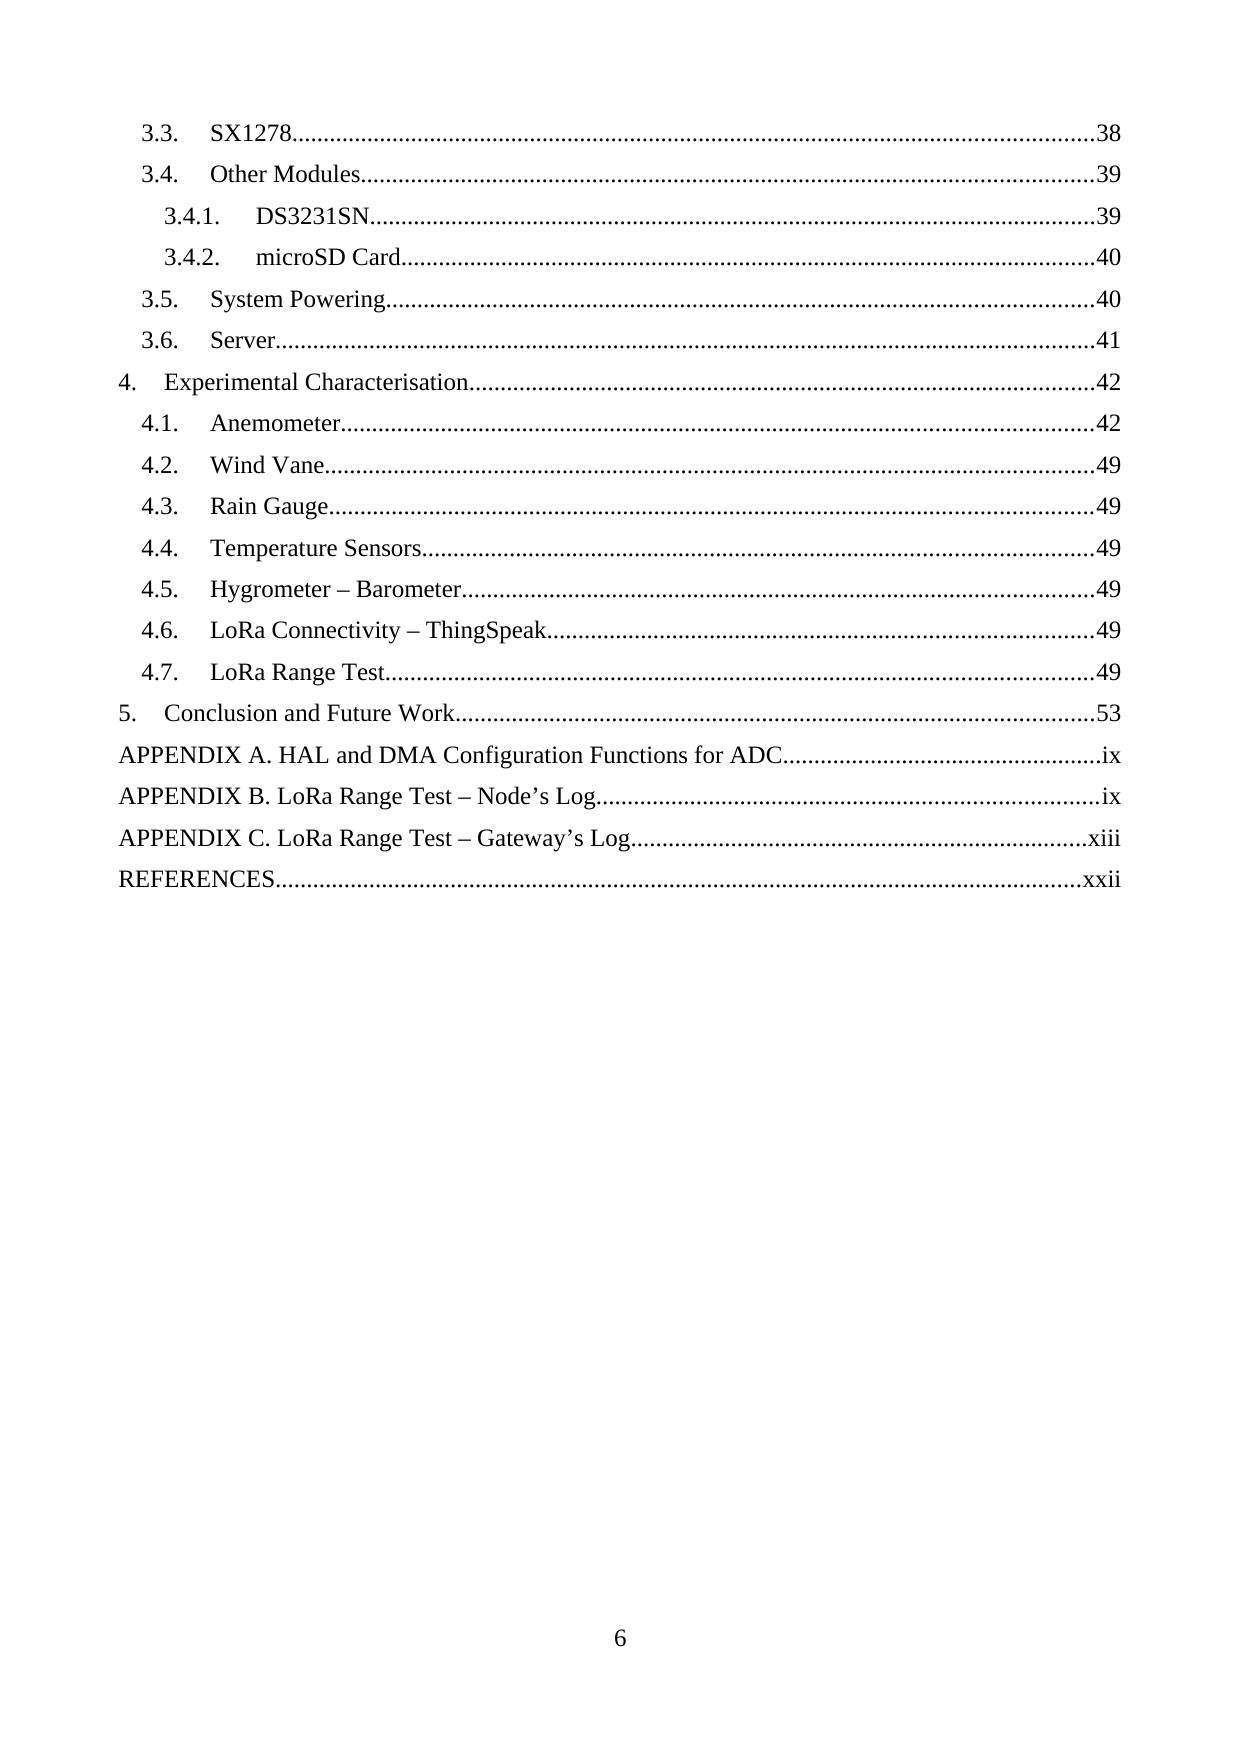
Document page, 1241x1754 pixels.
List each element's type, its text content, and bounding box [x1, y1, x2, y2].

text 4.7. LoRa Range Test 49 [141, 657, 1122, 686]
text 4.6. LoRa Connectivity – ThingSpeak 49 [141, 616, 1122, 644]
text APPENDIX C. LoRa Range Test – Gateway’s Log xiii [118, 823, 1122, 852]
text 3.4.2. microSD Card 40 [164, 242, 1122, 271]
text 3.6. Server 41 [141, 325, 1122, 354]
text 5. Conclusion and Future Work 53 [118, 698, 1122, 727]
text REFERENCES xxii [118, 864, 1122, 893]
text 3.4. Other Modules 39 [141, 159, 1122, 188]
text 4.2. Wind Vane 49 [141, 450, 1122, 478]
text 3.5. System Powering 40 [141, 284, 1122, 313]
text 3.3. SX1278 38 [141, 118, 1122, 147]
text APPENDIX B. LoRa Range Test – Node’s Log ix [118, 781, 1122, 810]
text APPENDIX A. HAL and DMA Configuration Functions for ADC ix [118, 740, 1122, 769]
text 4. Experimental Characterisation 42 [118, 367, 1122, 396]
text 4.5. Hygrometer – Barometer 49 [141, 574, 1122, 603]
text 4.1. Anemometer 42 [141, 408, 1122, 437]
text 4.4. Temperature Sensors 49 [141, 533, 1122, 561]
text 4.3. Rain Gauge 49 [141, 491, 1122, 520]
text 3.4.1. DS3231SN 39 [164, 201, 1122, 230]
